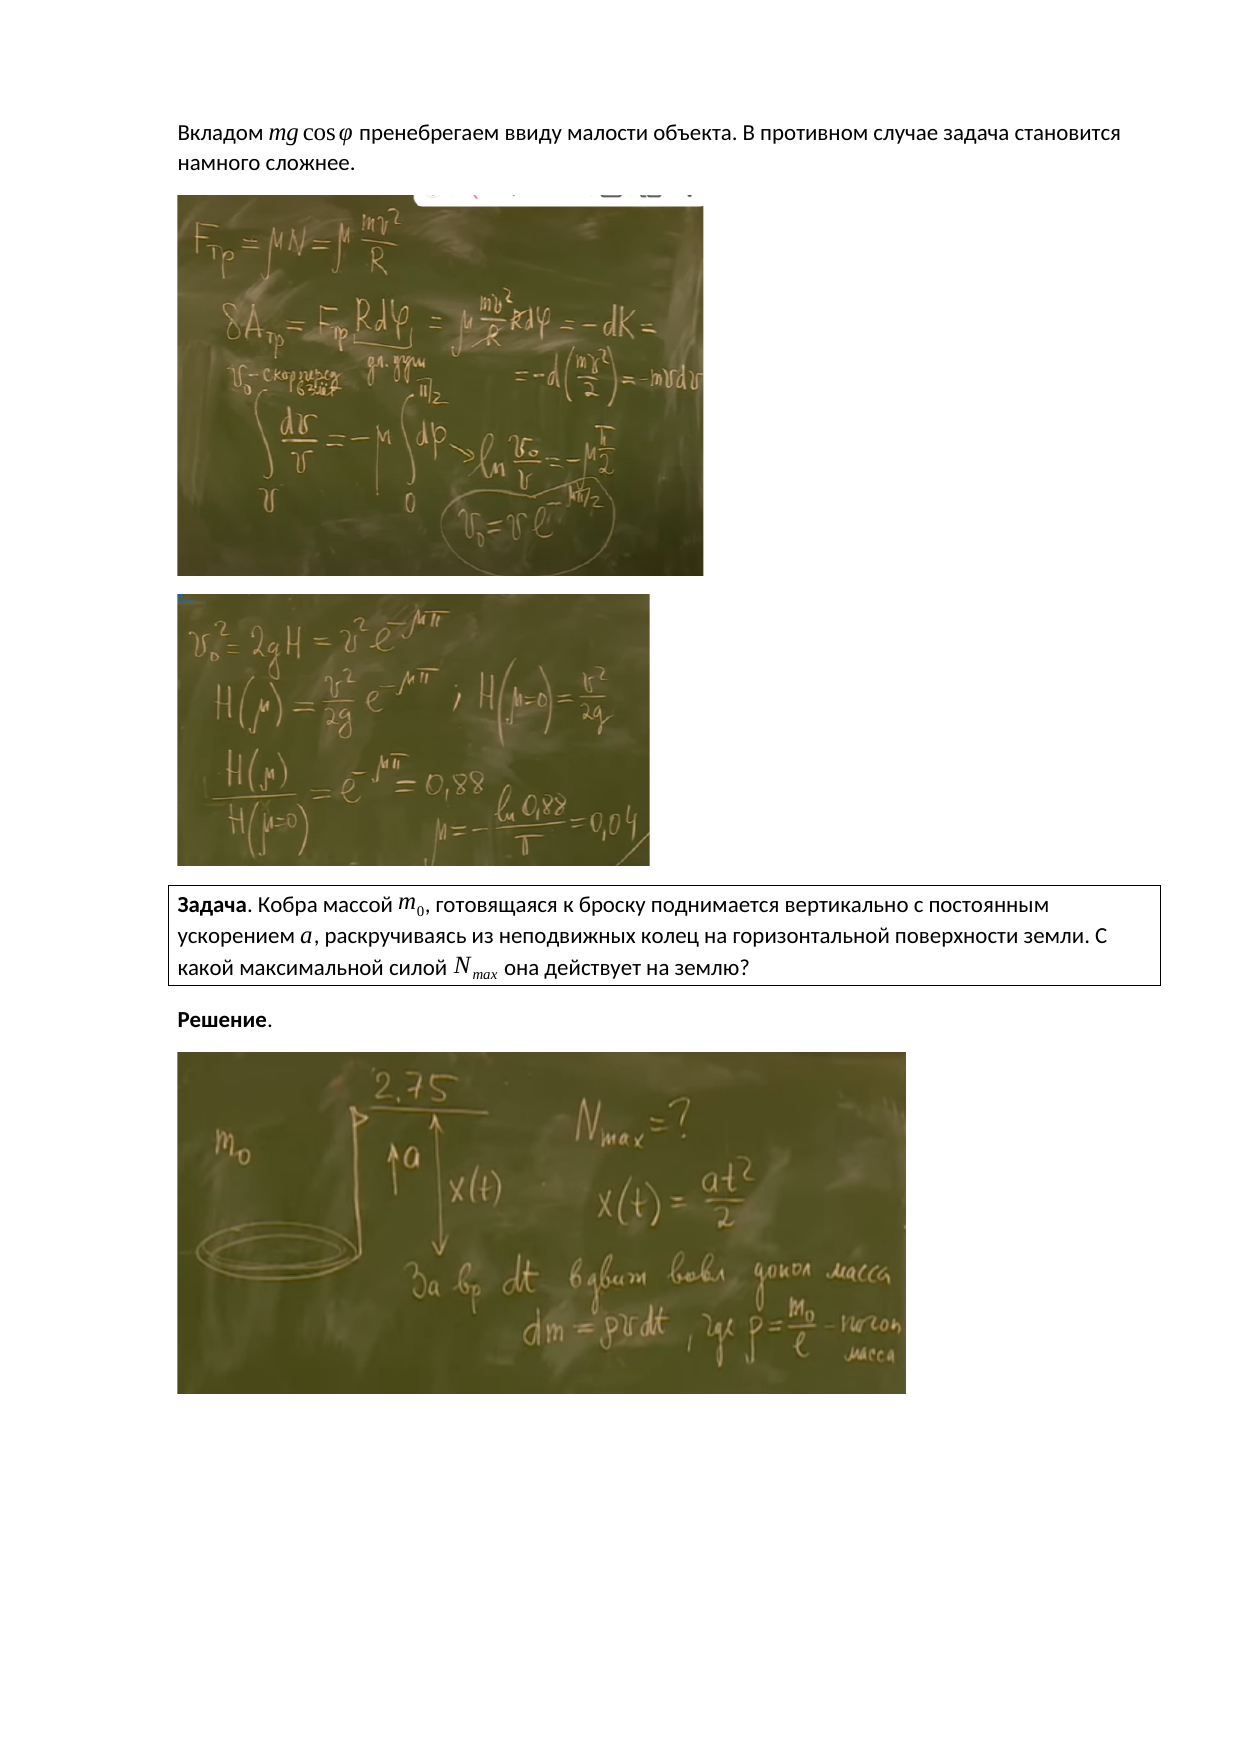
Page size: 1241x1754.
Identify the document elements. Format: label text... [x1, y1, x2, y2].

text Решение. [177, 1005, 1152, 1033]
picture [177, 195, 704, 576]
picture [177, 594, 650, 866]
text Вкладом пренебрегаем ввиду малости объекта. В противном случае задача становится намного сложнее. [177, 118, 1152, 176]
picture [177, 1052, 906, 1394]
text Задача. Кобра массой , готовящаяся к броску поднимается вертикально с постоянным ускорением , раскручиваясь из неподвижных колец на горизонтальной поверхности земли. С какой максимальной силой она действует на землю? [169, 886, 1160, 985]
